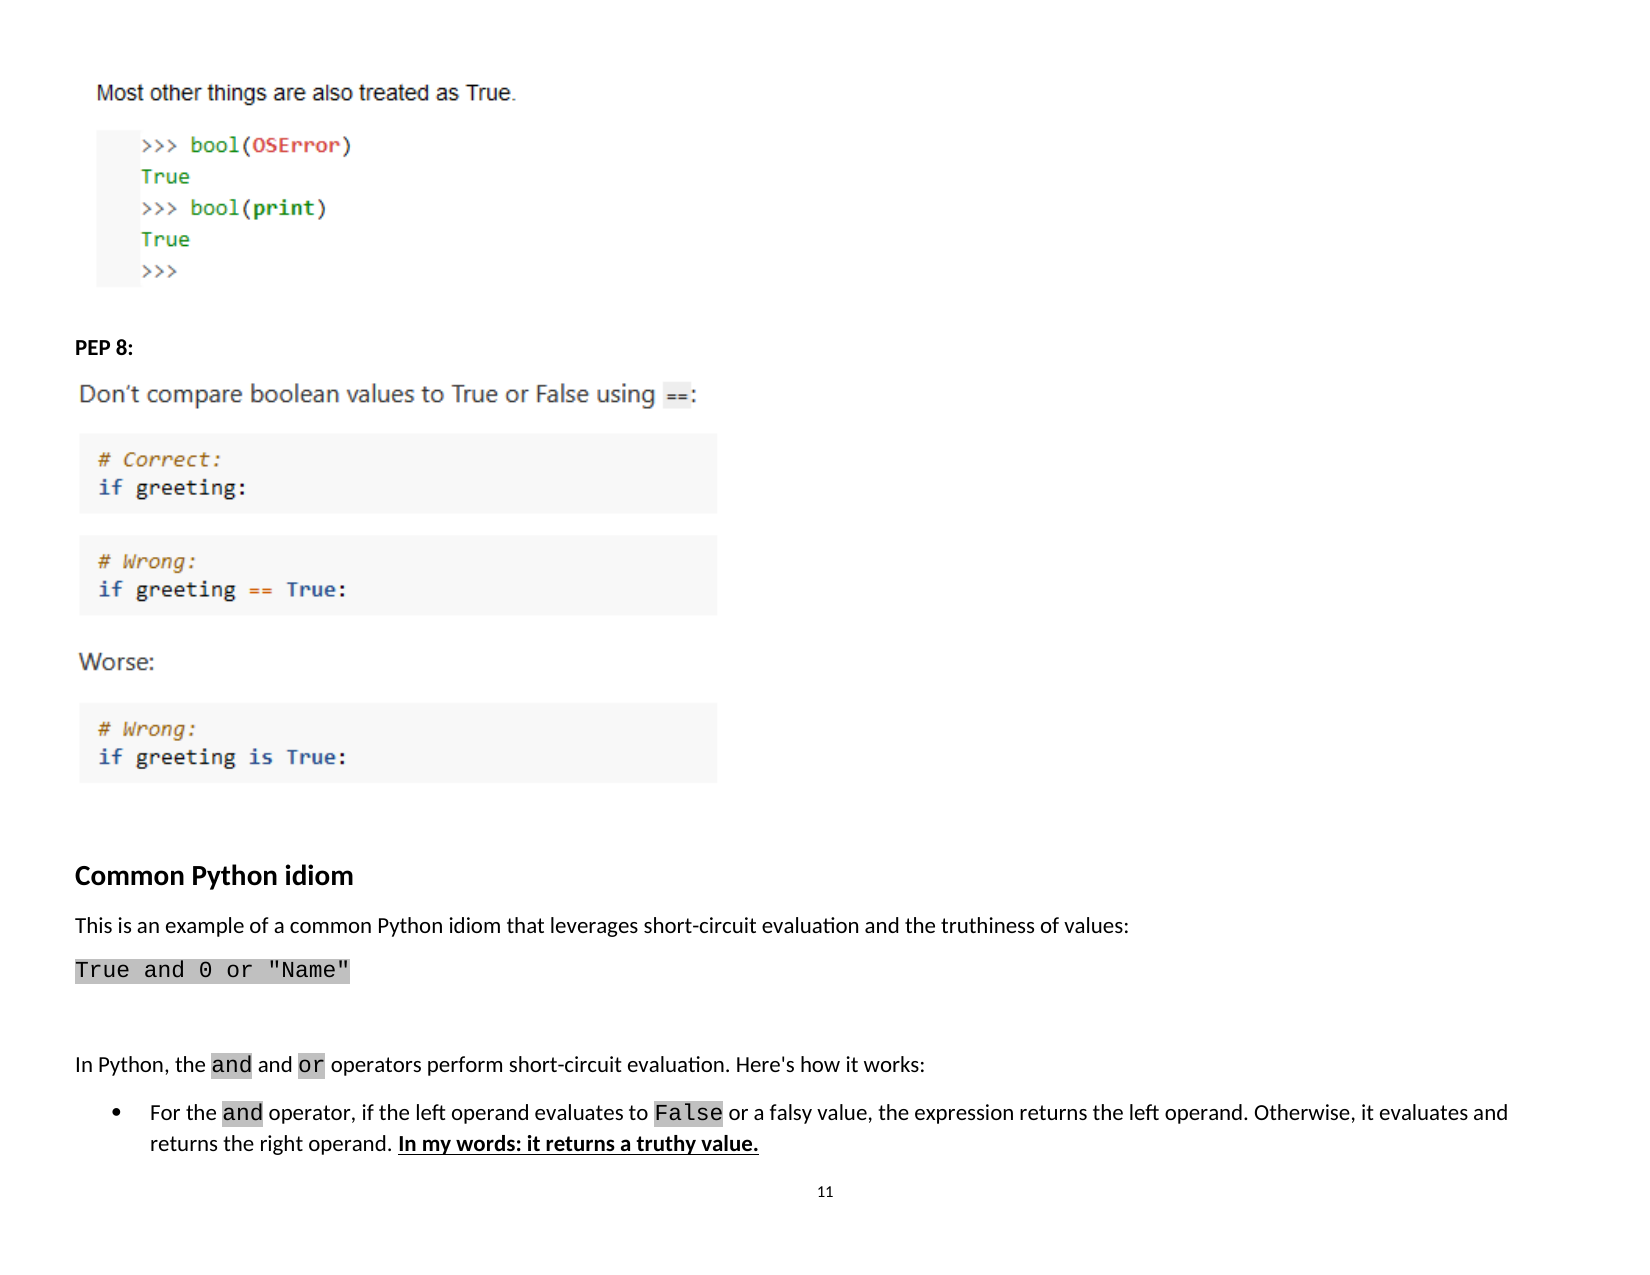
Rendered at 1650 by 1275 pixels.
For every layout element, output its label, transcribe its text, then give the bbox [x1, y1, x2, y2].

text In Python, the and and or operators perform short-circuit evaluation. Here's how it works: [75, 1050, 1575, 1079]
text PEP 8: [75, 333, 1575, 361]
text True and 0 or "Name" [75, 958, 1575, 984]
text This is an example of a common Python idiom that leverages short-circuit evaluation and the truthiness of values: [75, 912, 1575, 940]
picture [75, 379, 718, 791]
list For the and operator, if the left operand evaluates to False or a falsy value, the expression returns the left operand. Otherwise, it evaluates and returns the right operand. In my words: it returns a truthy value. [112, 1098, 1575, 1157]
picture [75, 75, 1494, 314]
text Common Python idiom [75, 857, 1575, 892]
